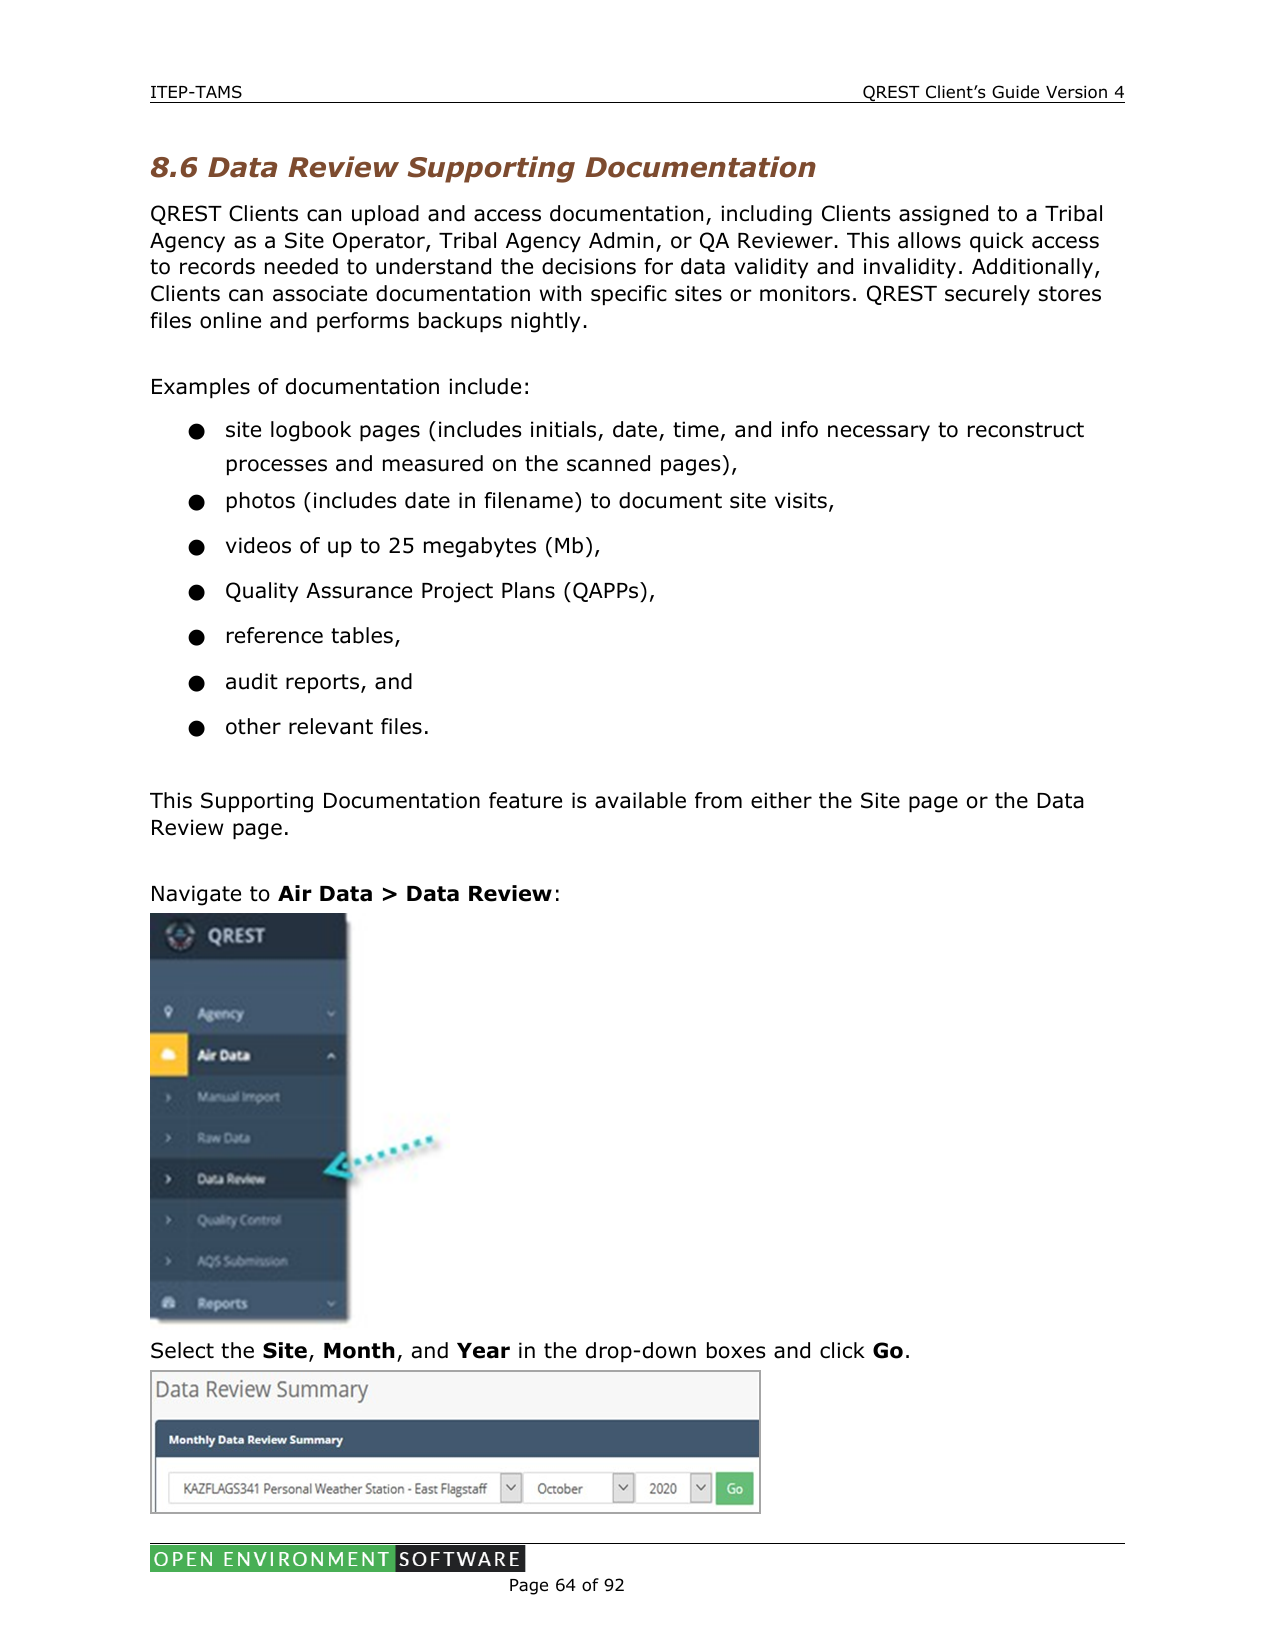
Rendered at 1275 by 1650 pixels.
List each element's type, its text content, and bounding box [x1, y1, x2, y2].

list photos (includes date in filename) to document site visits, [187, 477, 1125, 520]
list audit reports, and [187, 658, 1125, 701]
text Examples of documentation include: [150, 373, 1125, 399]
text This Supporting Documentation feature is available from either the Site page or the Data Review page. [150, 788, 1125, 840]
text QREST Clients can upload and access documentation, including Clients assigned to a Tribal Agency as a Site Operator, Tribal Agency Admin, or QA Reviewer. This allows quick access to records needed to understand the decisions for data validity and invalidity. Additionally, Clients can associate documentation with specific sites or monitors. QREST securely stores files online and performs backups nightly. [150, 200, 1125, 333]
picture [152, 1372, 759, 1512]
list Quality Assurance Project Plans (QAPPs), [187, 568, 1125, 611]
text Select the Site, Month, and Year in the drop-down boxes and click Go. [150, 1337, 1125, 1362]
list site logbook pages (includes initials, date, time, and info necessary to reconstruct processes and measured on the scanned pages), [187, 406, 1125, 476]
picture [150, 1545, 526, 1572]
list reference tables, [187, 613, 1125, 656]
list videos of up to 25 megabytes (Mb), [187, 523, 1125, 565]
picture [150, 913, 451, 1330]
subtitle 8.6 Data Review Supporting Documentation [150, 150, 1125, 183]
text Navigate to Air Data > Data Review: [150, 881, 1125, 906]
list other relevant files. [187, 703, 1125, 746]
